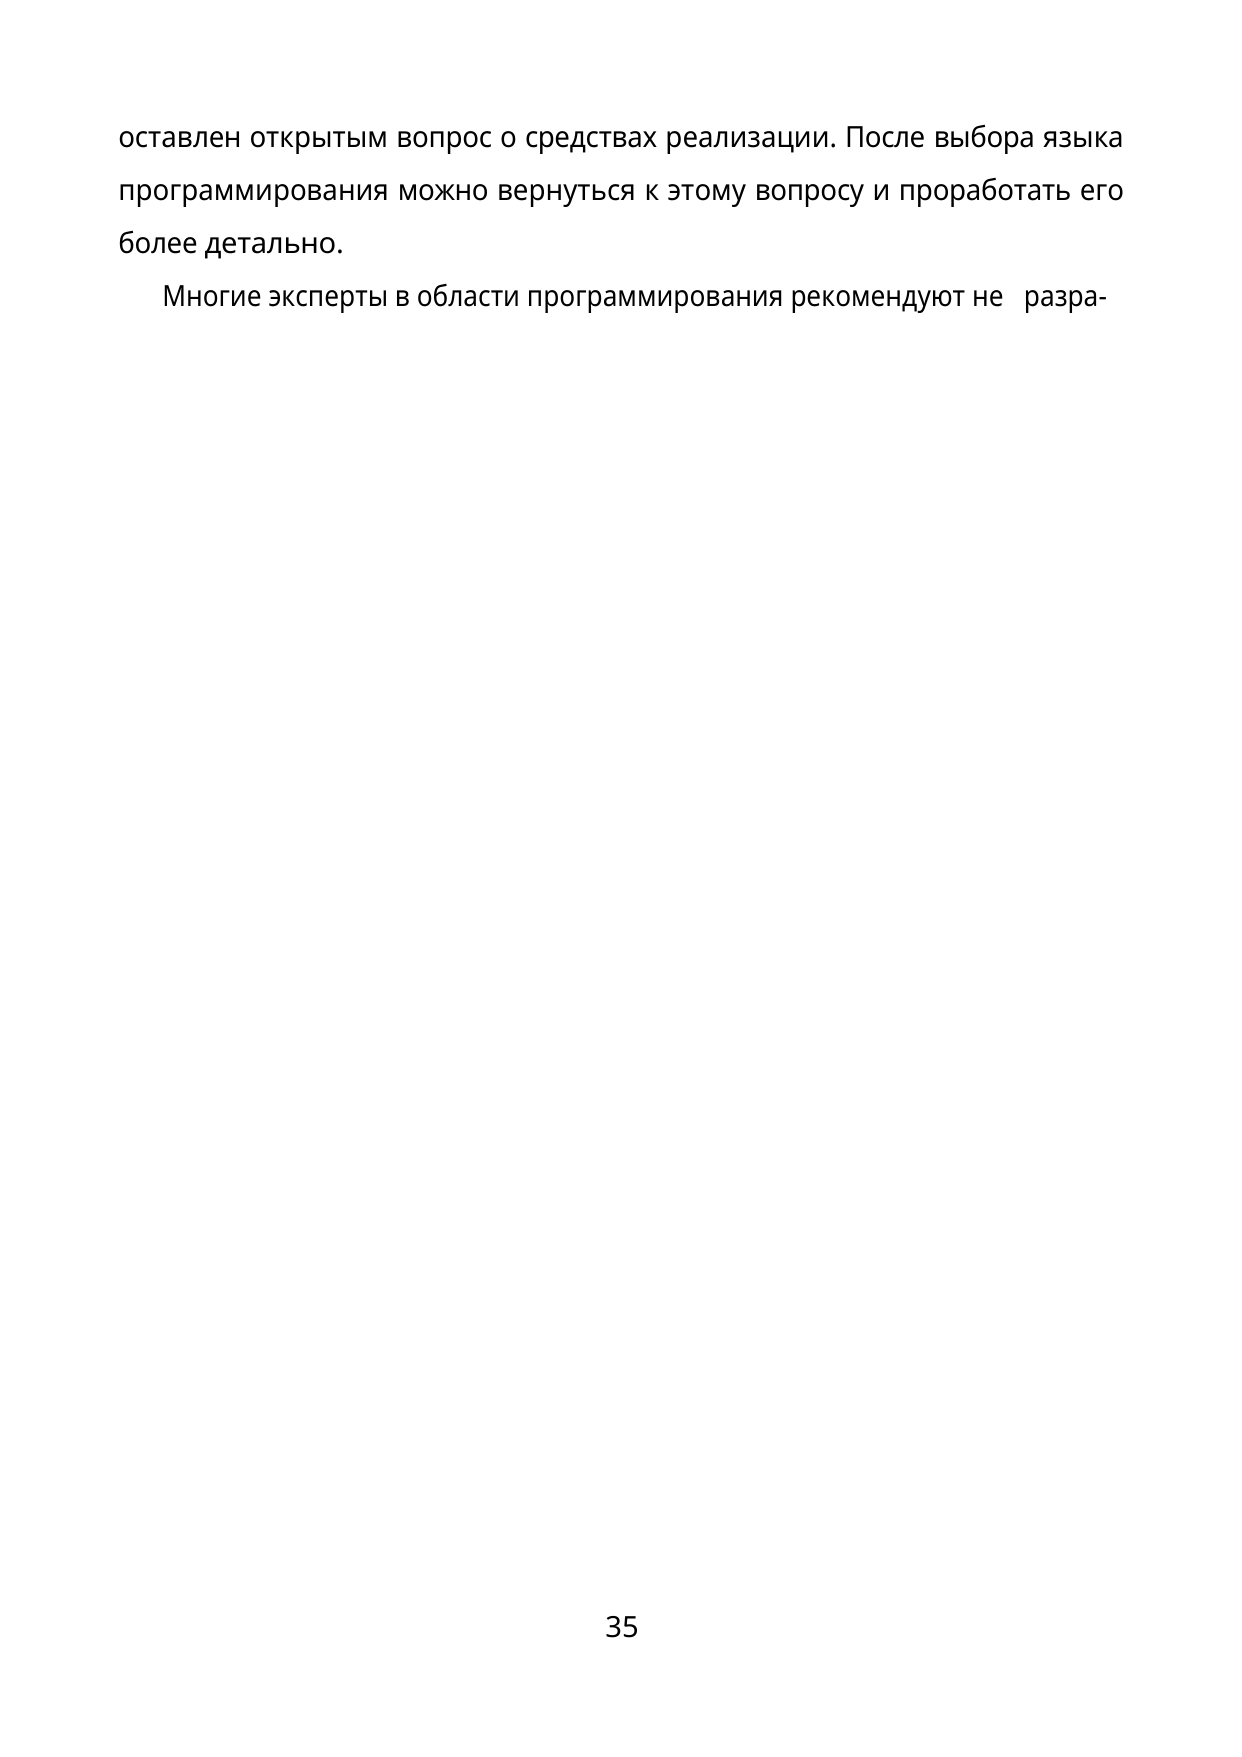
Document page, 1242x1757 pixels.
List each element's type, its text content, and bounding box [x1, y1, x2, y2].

text Многие эксперты в области программирования рекомендуют не разра- [162, 275, 1137, 315]
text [118, 117, 1124, 262]
